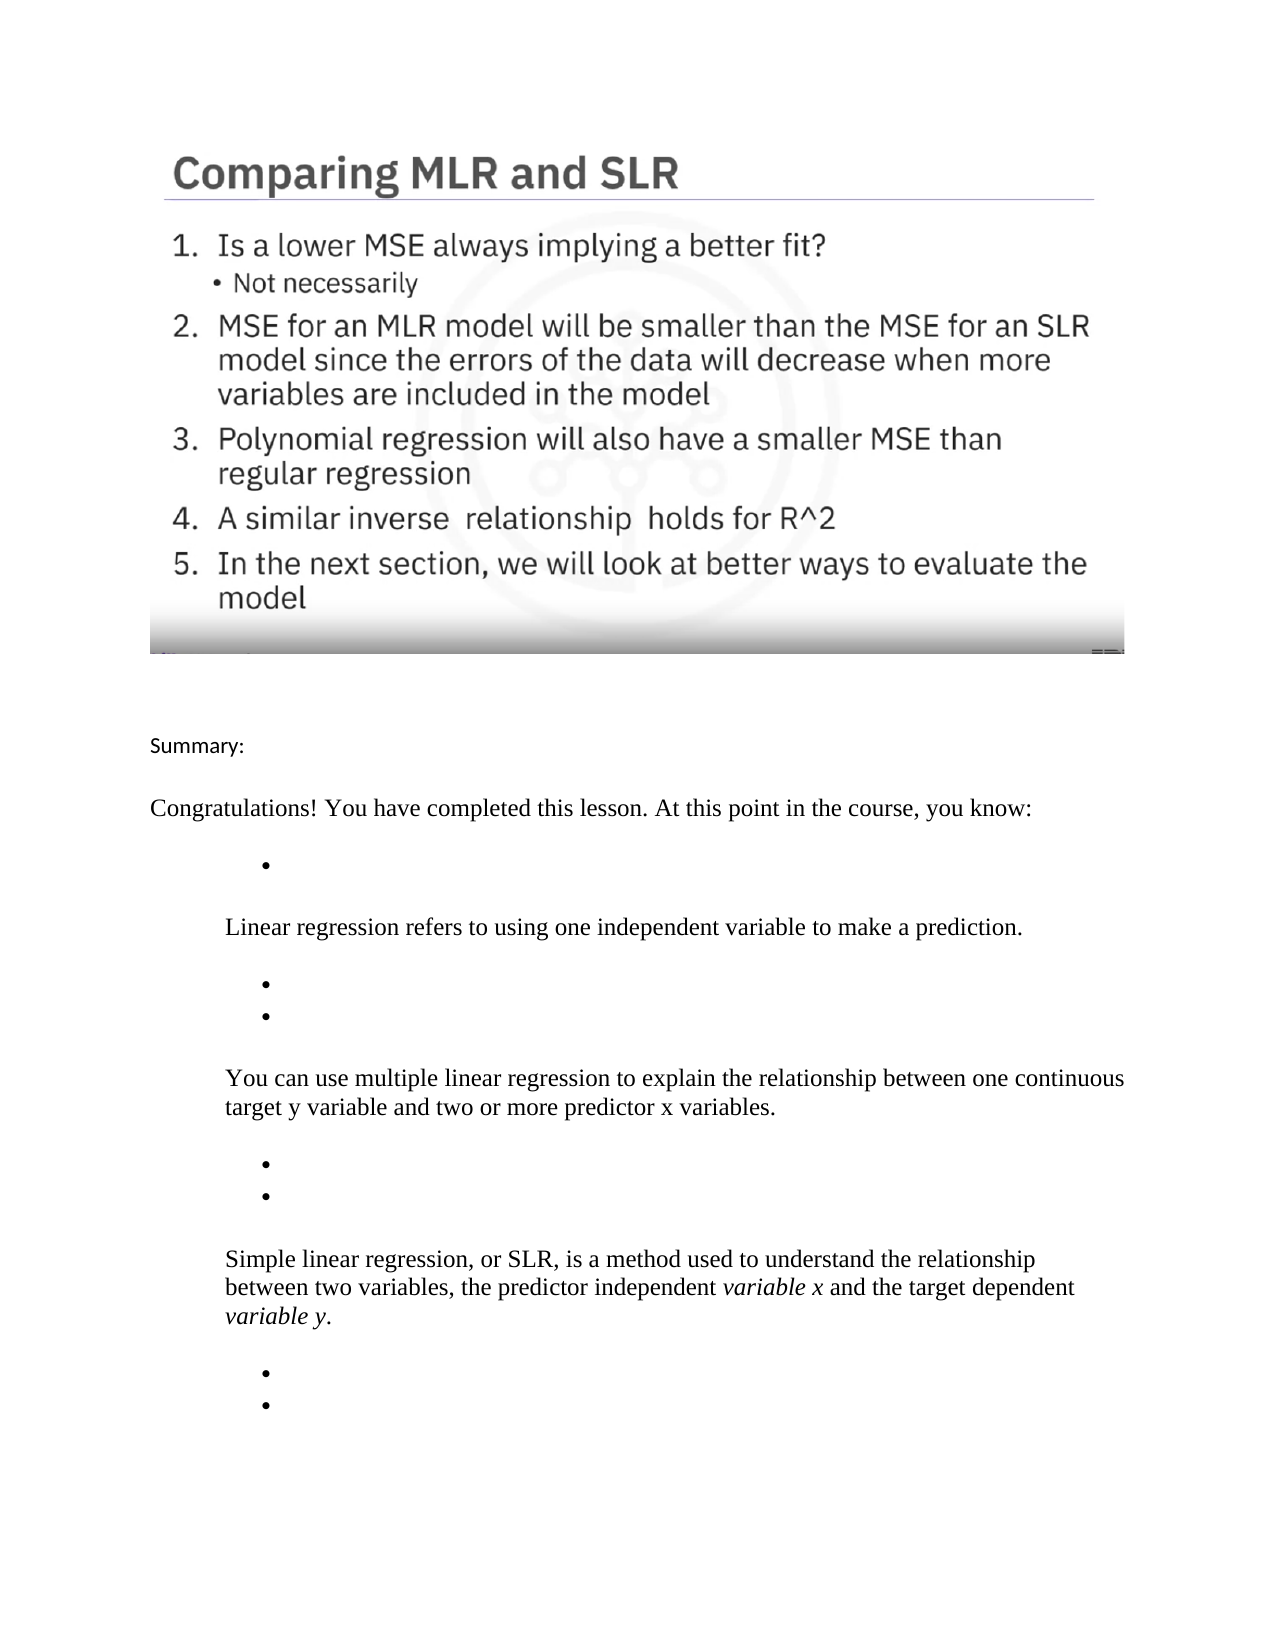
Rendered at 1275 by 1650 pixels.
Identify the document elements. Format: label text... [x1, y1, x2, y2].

text Linear regression refers to using one independent variable to make a prediction. [225, 912, 1125, 941]
text Simple linear regression, or SLR, is a method used to understand the relationship between two variables, the predictor independent variable x and the target dependent variable y. [225, 1244, 1125, 1330]
picture [150, 150, 1125, 654]
text Congratulations! You have completed this lesson. At this point in the course, you know: [150, 793, 1125, 822]
text You can use multiple linear regression to explain the relationship between one continuous target y variable and two or more predictor x variables. [225, 1063, 1125, 1121]
list Summary: [150, 731, 1125, 759]
